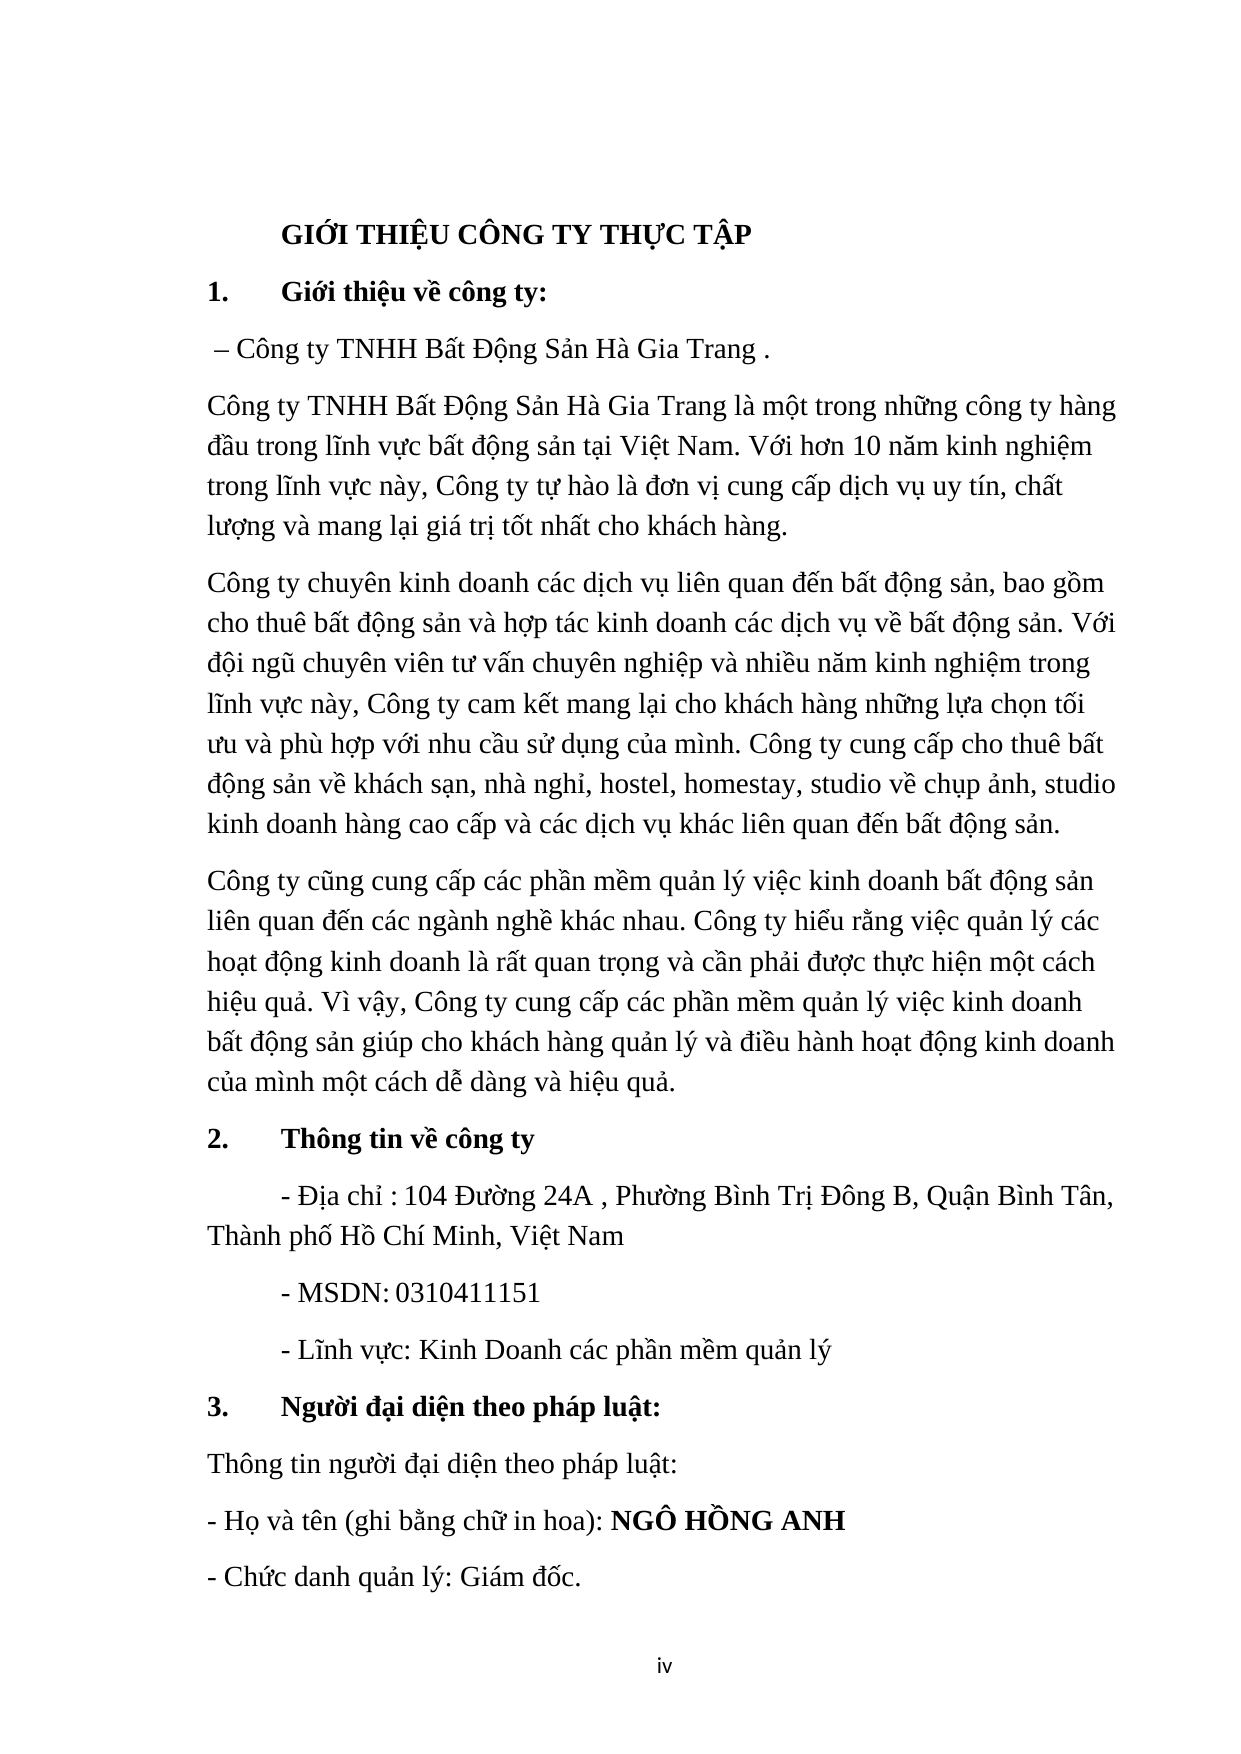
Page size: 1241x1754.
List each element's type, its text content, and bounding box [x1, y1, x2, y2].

text - Chức danh quản lý: Giám đốc. [207, 1559, 1122, 1593]
text Thông tin người đại diện theo pháp luật: [207, 1446, 1122, 1479]
text - Họ và tên (ghi bằng chữ in hoa): NGÔ HỒNG ANH [207, 1503, 1122, 1536]
text Công ty chuyên kinh doanh các dịch vụ liên quan đến bất động sản, bao gồm cho thuê bất động sản và hợp tác kinh doanh các dịch vụ về bất động sản. Với đội ngũ chuyên viên tư vấn chuyên nghiệp và nhiều năm kinh nghiệm trong lĩnh vực này, Công ty cam kết mang lại cho khách hàng những lựa chọn tối ưu và phù hợp với nhu cầu sử dụng của mình. Công ty cung cấp cho thuê bất động sản về khách sạn, nhà nghỉ, hostel, homestay, studio về chụp ảnh, studio kinh doanh hàng cao cấp và các dịch vụ khác liên quan đến bất động sản. [207, 565, 1122, 840]
text - Lĩnh vực: Kinh Doanh các phần mềm quản lý [207, 1332, 1122, 1366]
text GIỚI THIỆU CÔNG TY THỰC TẬP [207, 217, 1122, 251]
text 2. Thông tin về công ty [207, 1121, 1122, 1155]
text – Công ty TNHH Bất Động Sản Hà Gia Trang . [207, 331, 1122, 364]
text Công ty cũng cung cấp các phần mềm quản lý việc kinh doanh bất động sản liên quan đến các ngành nghề khác nhau. Công ty hiểu rằng việc quản lý các hoạt động kinh doanh là rất quan trọng và cần phải được thực hiện một cách hiệu quả. Vì vậy, Công ty cung cấp các phần mềm quản lý việc kinh doanh bất động sản giúp cho khách hàng quản lý và điều hành hoạt động kinh doanh của mình một cách dễ dàng và hiệu quả. [207, 863, 1122, 1098]
text - MSDN: 0310411151 [207, 1275, 1122, 1309]
text Công ty TNHH Bất Động Sản Hà Gia Trang là một trong những công ty hàng đầu trong lĩnh vực bất động sản tại Việt Nam. Với hơn 10 năm kinh nghiệm trong lĩnh vực này, Công ty tự hào là đơn vị cung cấp dịch vụ uy tín, chất lượng và mang lại giá trị tốt nhất cho khách hàng. [207, 388, 1122, 542]
text 1. Giới thiệu về công ty: [207, 274, 1122, 307]
text 3. Người đại diện theo pháp luật: [207, 1389, 1122, 1422]
text - Địa chỉ : 104 Đường 24A , Phường Bình Trị Đông B, Quận Bình Tân, Thành phố Hồ Chí Minh, Việt Nam [207, 1178, 1122, 1252]
